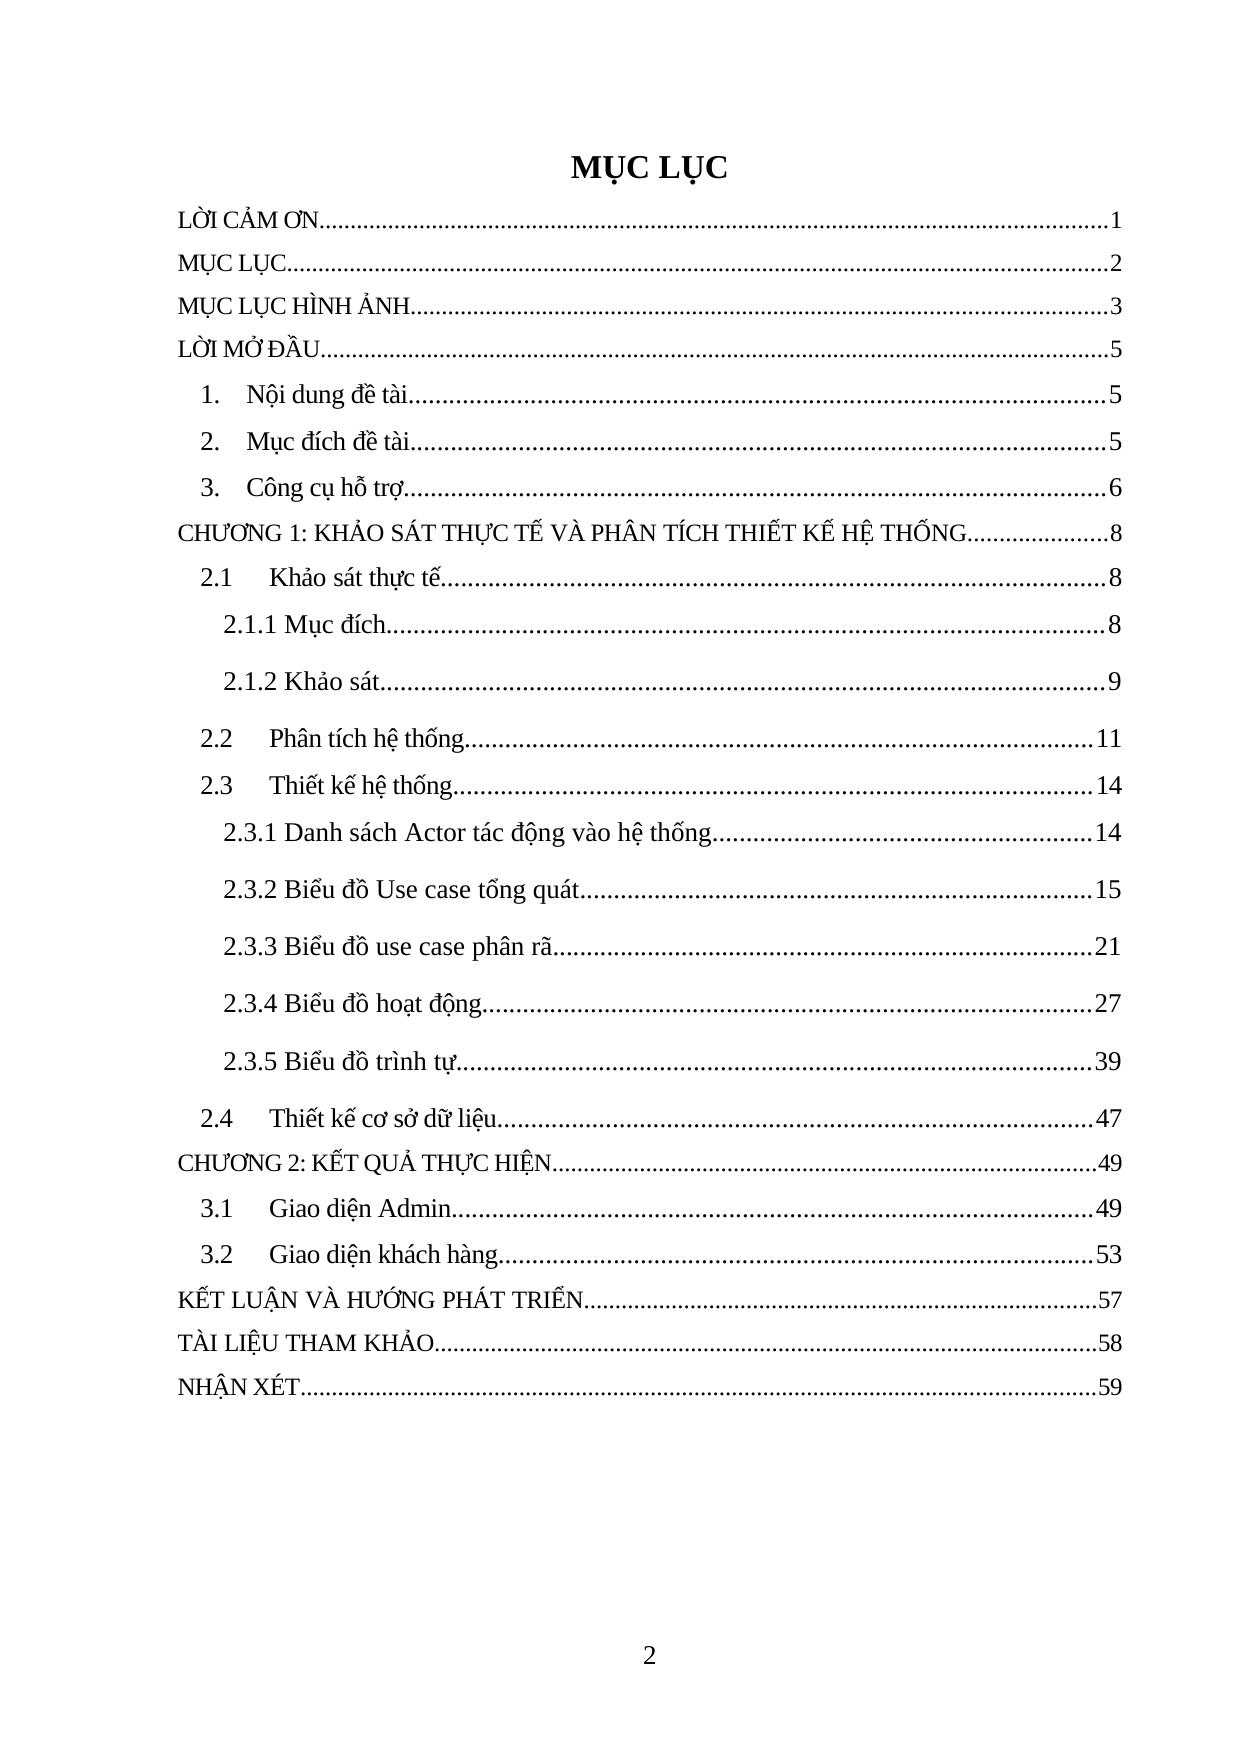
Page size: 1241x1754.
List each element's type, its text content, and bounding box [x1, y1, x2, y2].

subtitle MỤC LỤC [177, 148, 1122, 186]
